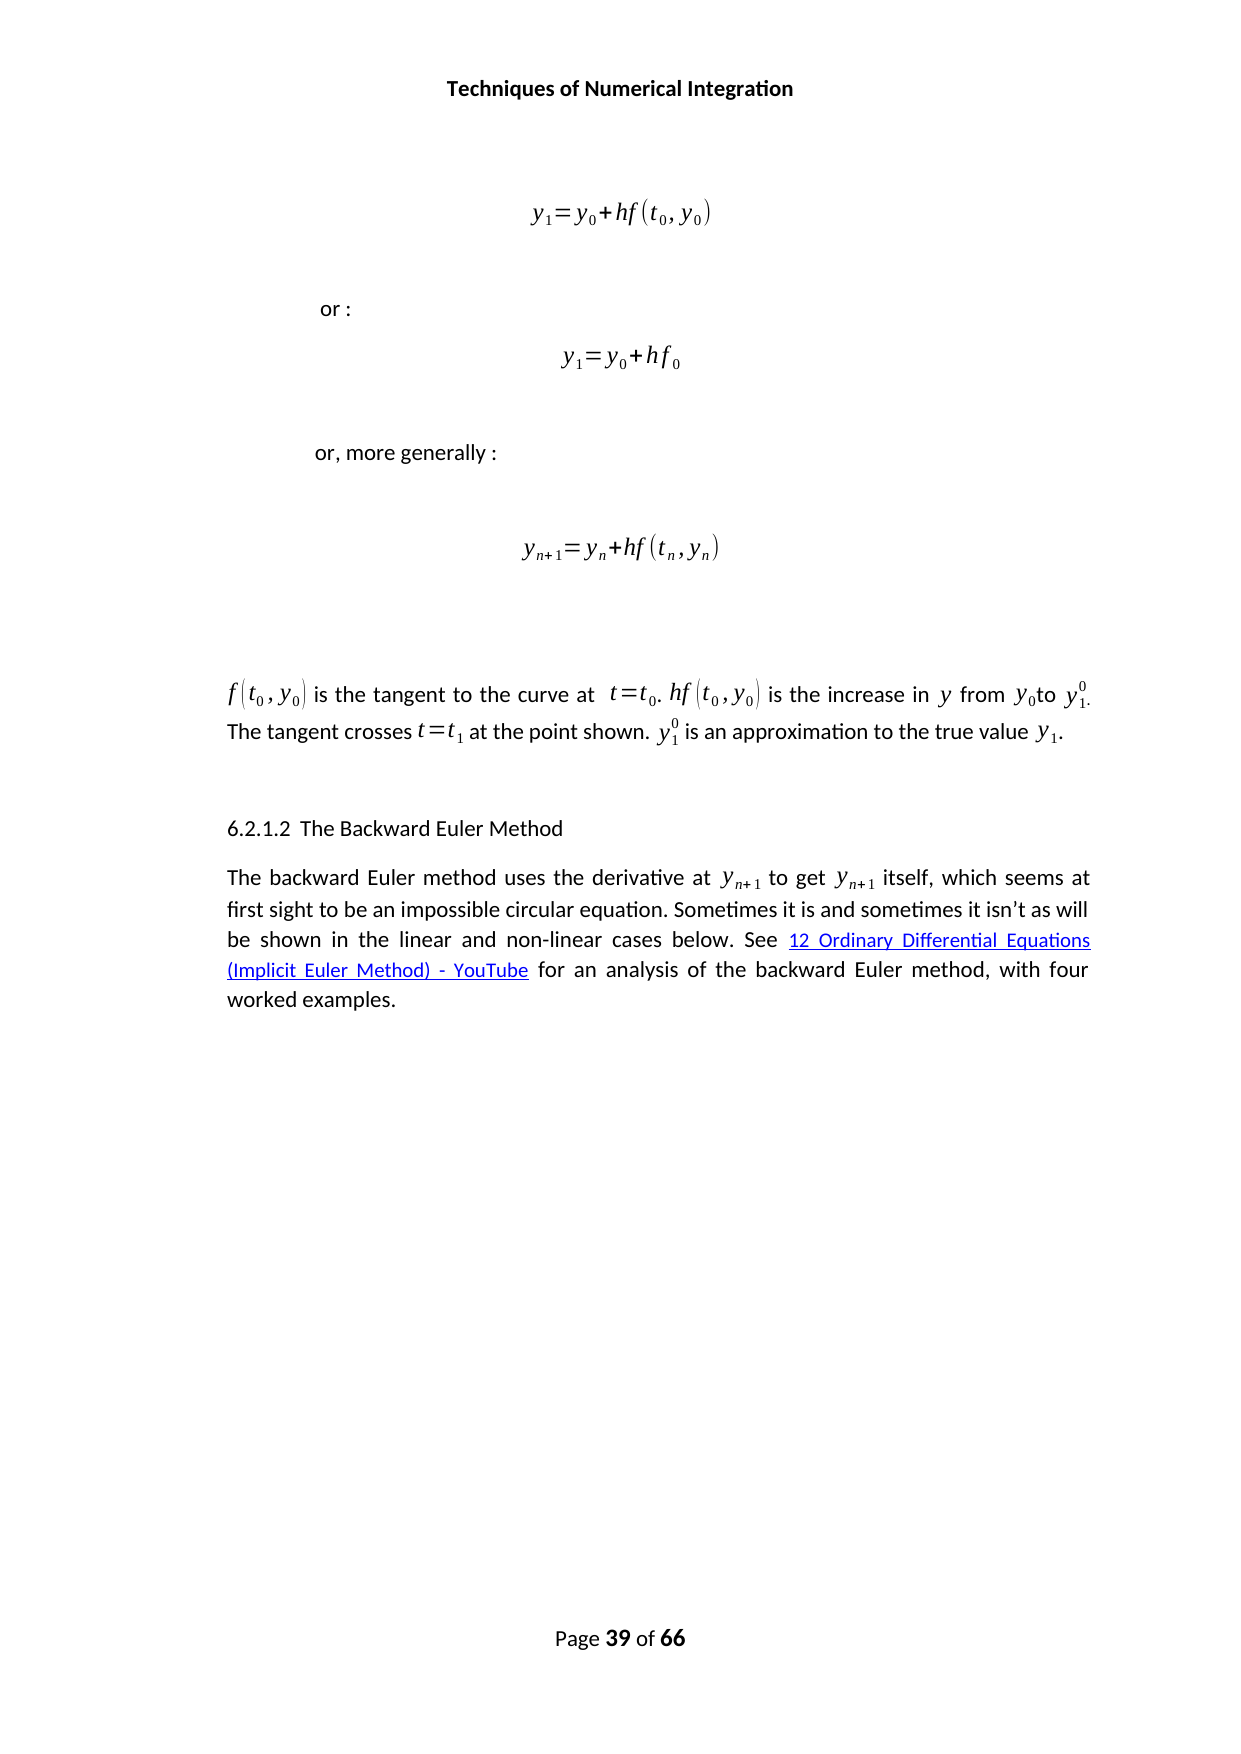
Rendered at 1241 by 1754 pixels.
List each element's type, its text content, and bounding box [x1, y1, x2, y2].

text is the tangent to the curve at . is the increase in from to . The tangent crosses at the point shown. is an approximation to the true value . [227, 677, 1090, 749]
text The backward Euler method uses the derivative at to get itself, which seems at first sight to be an impossible circular equation. Sometimes it is and sometimes it isn’t as will be shown in the linear and non-linear cases below. See 12 Ordinary Differential Equations (Implicit Euler Method) - YouTube for an analysis of the backward Euler method, with four worked examples. [227, 861, 1090, 1014]
text or : [227, 294, 1090, 323]
text or, more generally : [150, 438, 1090, 467]
subtitle The Backward Euler Method [227, 814, 1090, 843]
